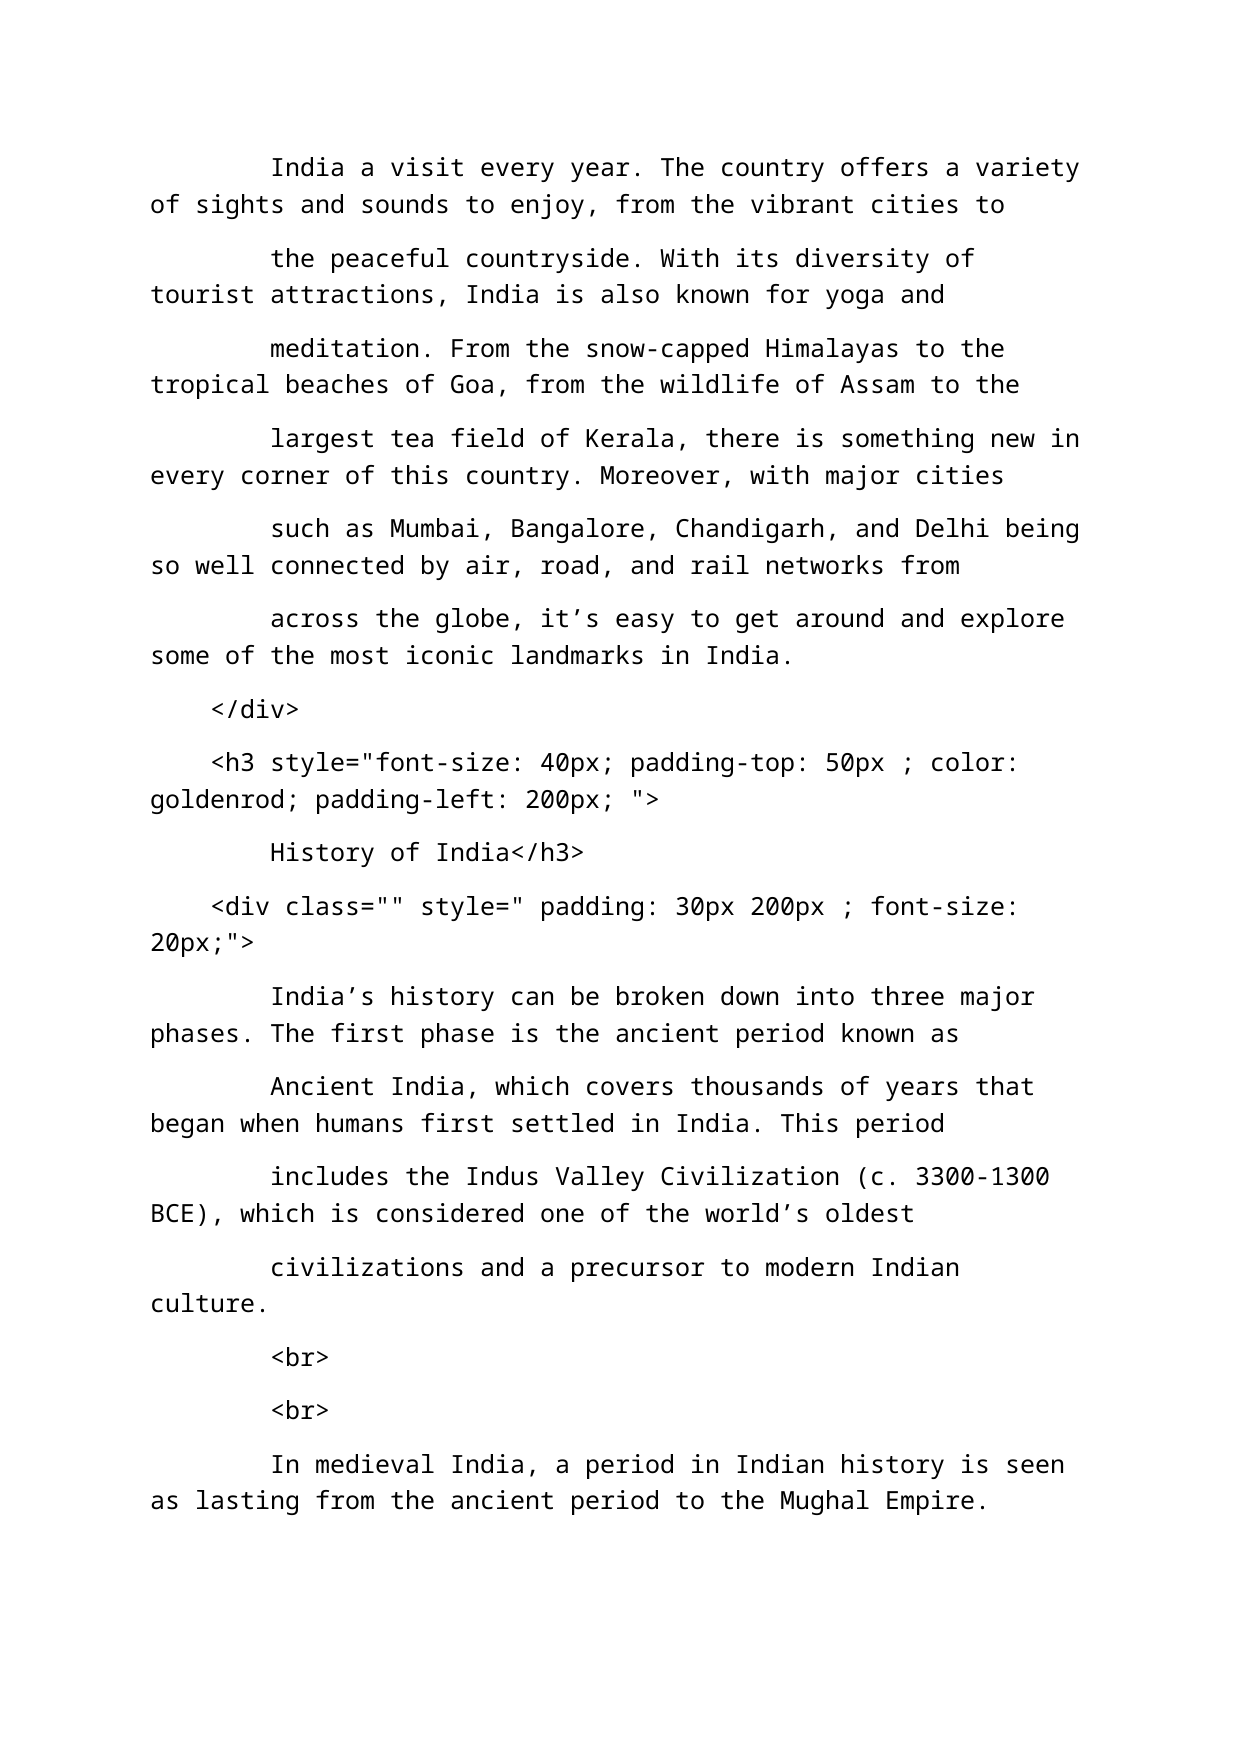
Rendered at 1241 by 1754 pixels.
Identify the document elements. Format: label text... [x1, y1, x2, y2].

text India’s history can be broken down into three major phases. The first phase is the ancient period known as [150, 978, 1090, 1049]
text such as Mumbai, Bangalore, Chandigarh, and Delhi being so well connected by air, road, and rail networks from [150, 511, 1090, 582]
text In medieval India, a period in Indian history is seen as lasting from the ancient period to the Mughal Empire. [150, 1446, 1090, 1517]
text <h3 style="font-size: 40px; padding-top: 50px ; color: goldenrod; padding-left: 200px; "> [150, 745, 1090, 816]
text <br> [150, 1339, 1090, 1373]
text includes the Indus Valley Civilization (c. 3300-1300 BCE), which is considered one of the world’s oldest [150, 1159, 1090, 1230]
text across the globe, it’s easy to get around and explore some of the most iconic landmarks in India. [150, 601, 1090, 672]
text meditation. From the snow-capped Himalayas to the tropical beaches of Goa, from the wildlife of Assam to the [150, 330, 1090, 401]
text India a visit every year. The country offers a variety of sights and sounds to enjoy, from the vibrant cities to [150, 150, 1090, 221]
text largest tea field of Kerala, there is something new in every corner of this country. Moreover, with major cities [150, 421, 1090, 491]
text </div> [150, 691, 1090, 725]
text Ancient India, which covers thousands of years that began when humans first settled in India. This period [150, 1069, 1090, 1139]
text the peaceful countryside. With its diversity of tourist attractions, India is also known for yoga and [150, 240, 1090, 311]
text civilizations and a precursor to modern Indian culture. [150, 1249, 1090, 1320]
text History of India</h3> [150, 835, 1090, 869]
text <div class="" style=" padding: 30px 200px ; font-size: 20px;"> [150, 888, 1090, 959]
text <br> [150, 1393, 1090, 1427]
